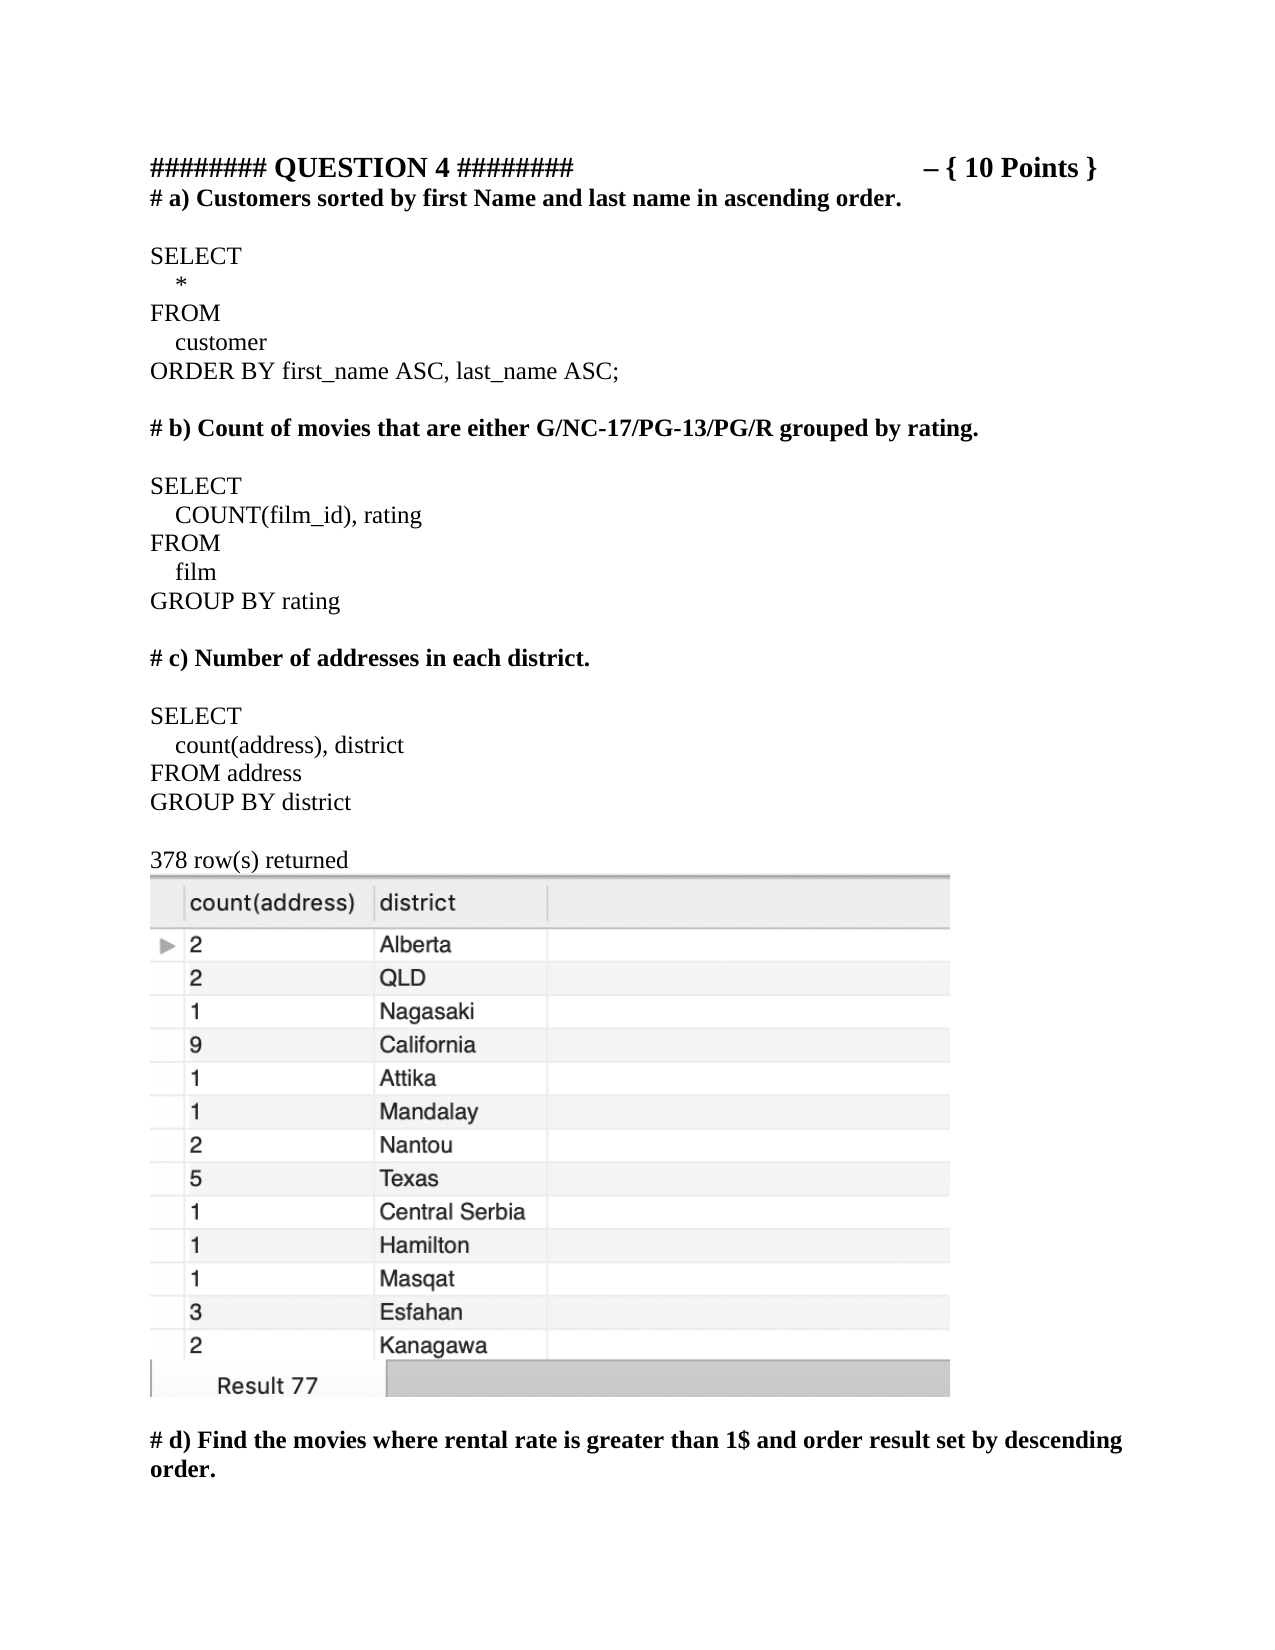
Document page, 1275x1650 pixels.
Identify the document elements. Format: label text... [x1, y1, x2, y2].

text # c) Number of addresses in each district. [150, 643, 1125, 672]
text customer [150, 327, 1125, 356]
text GROUP BY rating [150, 586, 1125, 615]
text GROUP BY district [150, 787, 1125, 816]
text # a) Customers sorted by first Name and last name in ascending order. [150, 183, 1125, 212]
text ORDER BY first_name ASC, last_name ASC; [150, 356, 1125, 385]
text 378 row(s) returned [150, 845, 1125, 873]
text COUNT(film_id), rating [150, 500, 1125, 528]
text SELECT [150, 241, 1125, 270]
text count(address), district [150, 730, 1125, 758]
text FROM [150, 528, 1125, 557]
text # b) Count of movies that are either G/NC-17/PG-13/PG/R grouped by rating. [150, 413, 1125, 442]
text FROM address [150, 758, 1125, 787]
text * [150, 270, 1125, 298]
text SELECT [150, 471, 1125, 500]
text # d) Find the movies where rental rate is greater than 1$ and order result set by descending order. [150, 1425, 1125, 1483]
text ######## QUESTION 4 ######## – { 10 Points } [150, 150, 1125, 183]
text film [150, 557, 1125, 586]
text SELECT [150, 701, 1125, 730]
text FROM [150, 298, 1125, 327]
picture [150, 873, 951, 1397]
